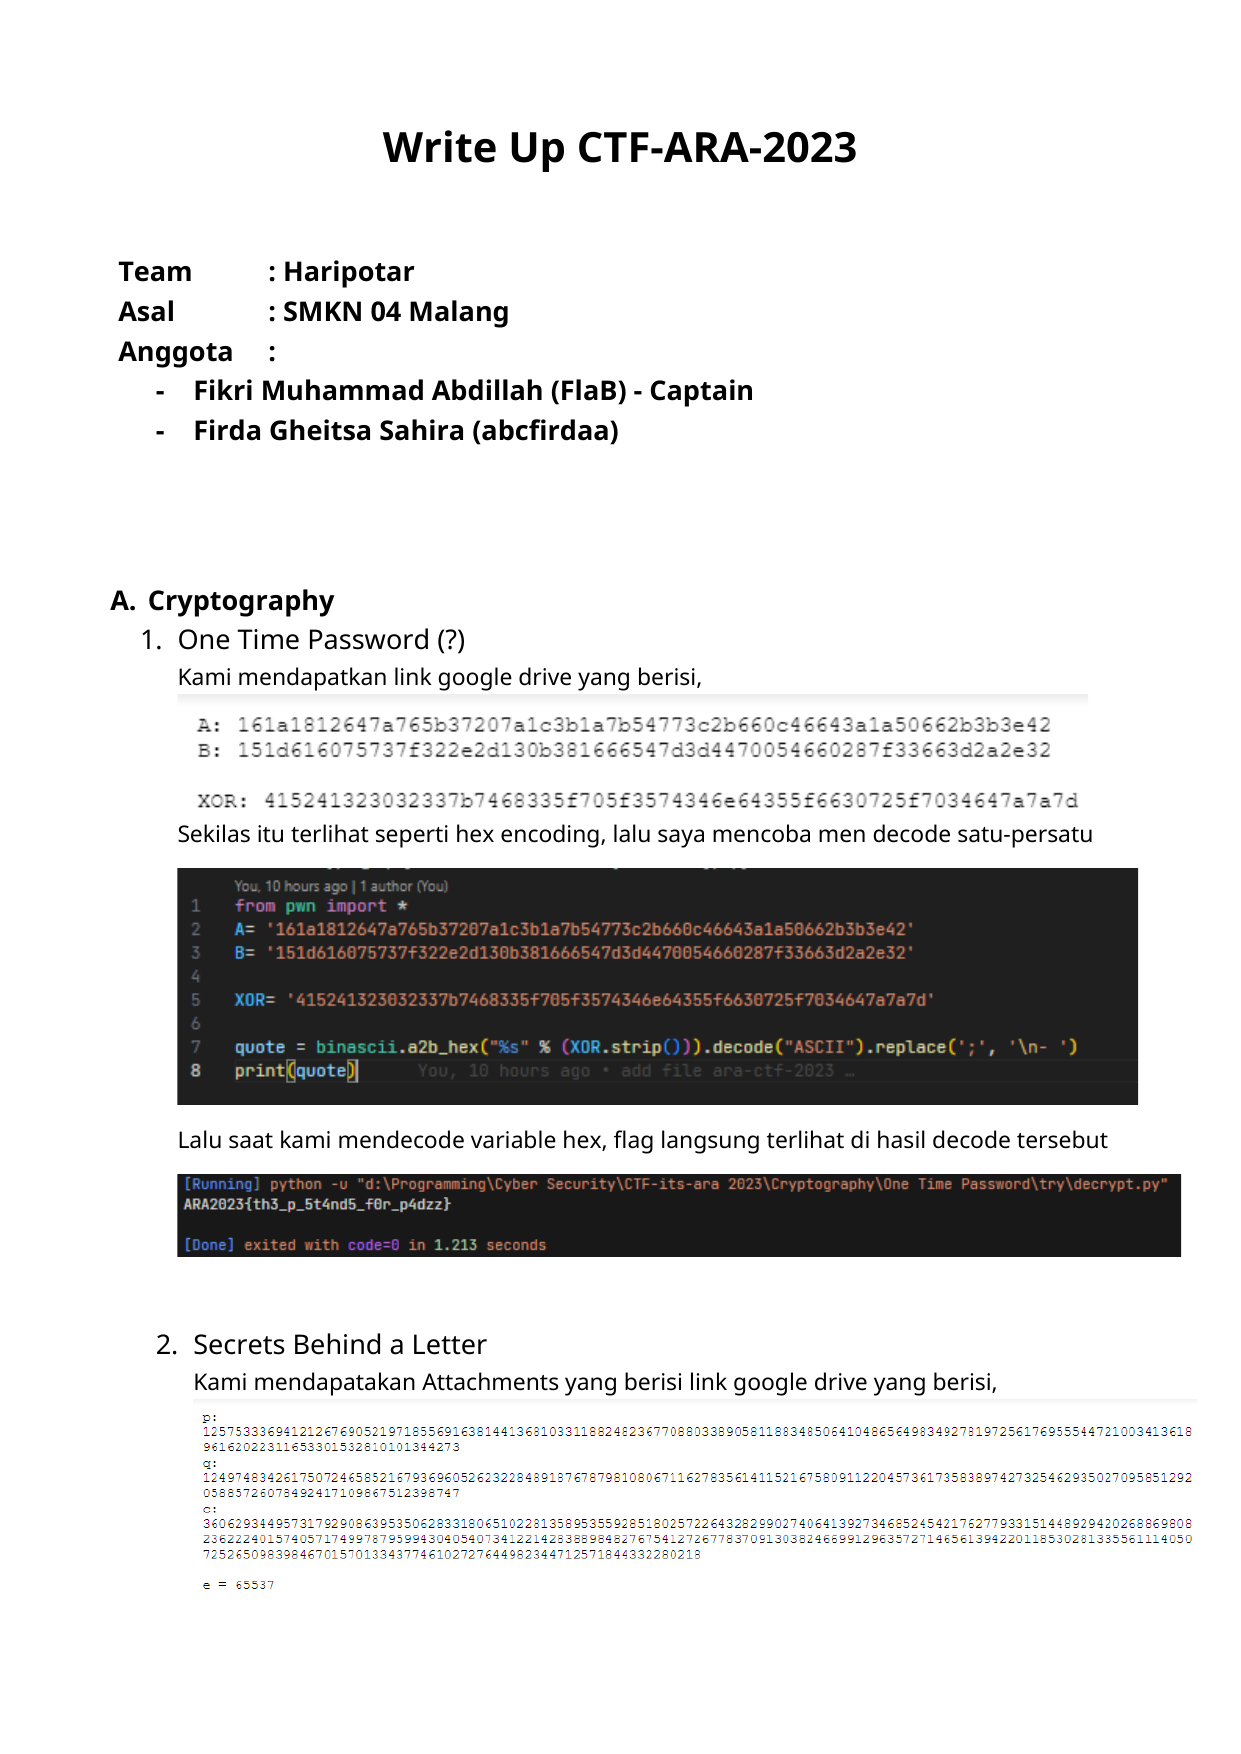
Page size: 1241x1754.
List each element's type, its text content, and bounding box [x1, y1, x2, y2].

text Asal : SMKN 04 Malang [118, 292, 1122, 329]
text Team : Haripotar [118, 252, 1122, 289]
list Kami mendapatakan Attachments yang berisi link google drive yang berisi, [193, 1365, 1122, 1397]
list Kami mendapatkan link google drive yang berisi, [177, 661, 1122, 692]
text Write Up CTF-ARA-2023 [118, 118, 1122, 175]
picture [177, 868, 1139, 1105]
text Lalu saat kami mendecode variable hex, flag langsung terlihat di hasil decode tersebut [177, 1124, 1122, 1155]
list Firda Gheitsa Sahira (abcfirdaa) [156, 412, 1122, 448]
picture [177, 694, 1089, 817]
list One Time Password (?) [140, 621, 1122, 658]
picture [193, 1399, 1198, 1604]
list Sekilas itu terlihat seperti hex encoding, lalu saya mencoba men decode satu-persatu [177, 818, 1122, 850]
text Anggota : [118, 332, 1122, 369]
list Fikri Muhammad Abdillah (FlaB) - Captain [156, 372, 1122, 409]
list Secrets Behind a Letter [156, 1326, 1122, 1362]
list Cryptography [110, 581, 1122, 618]
picture [177, 1174, 1182, 1257]
